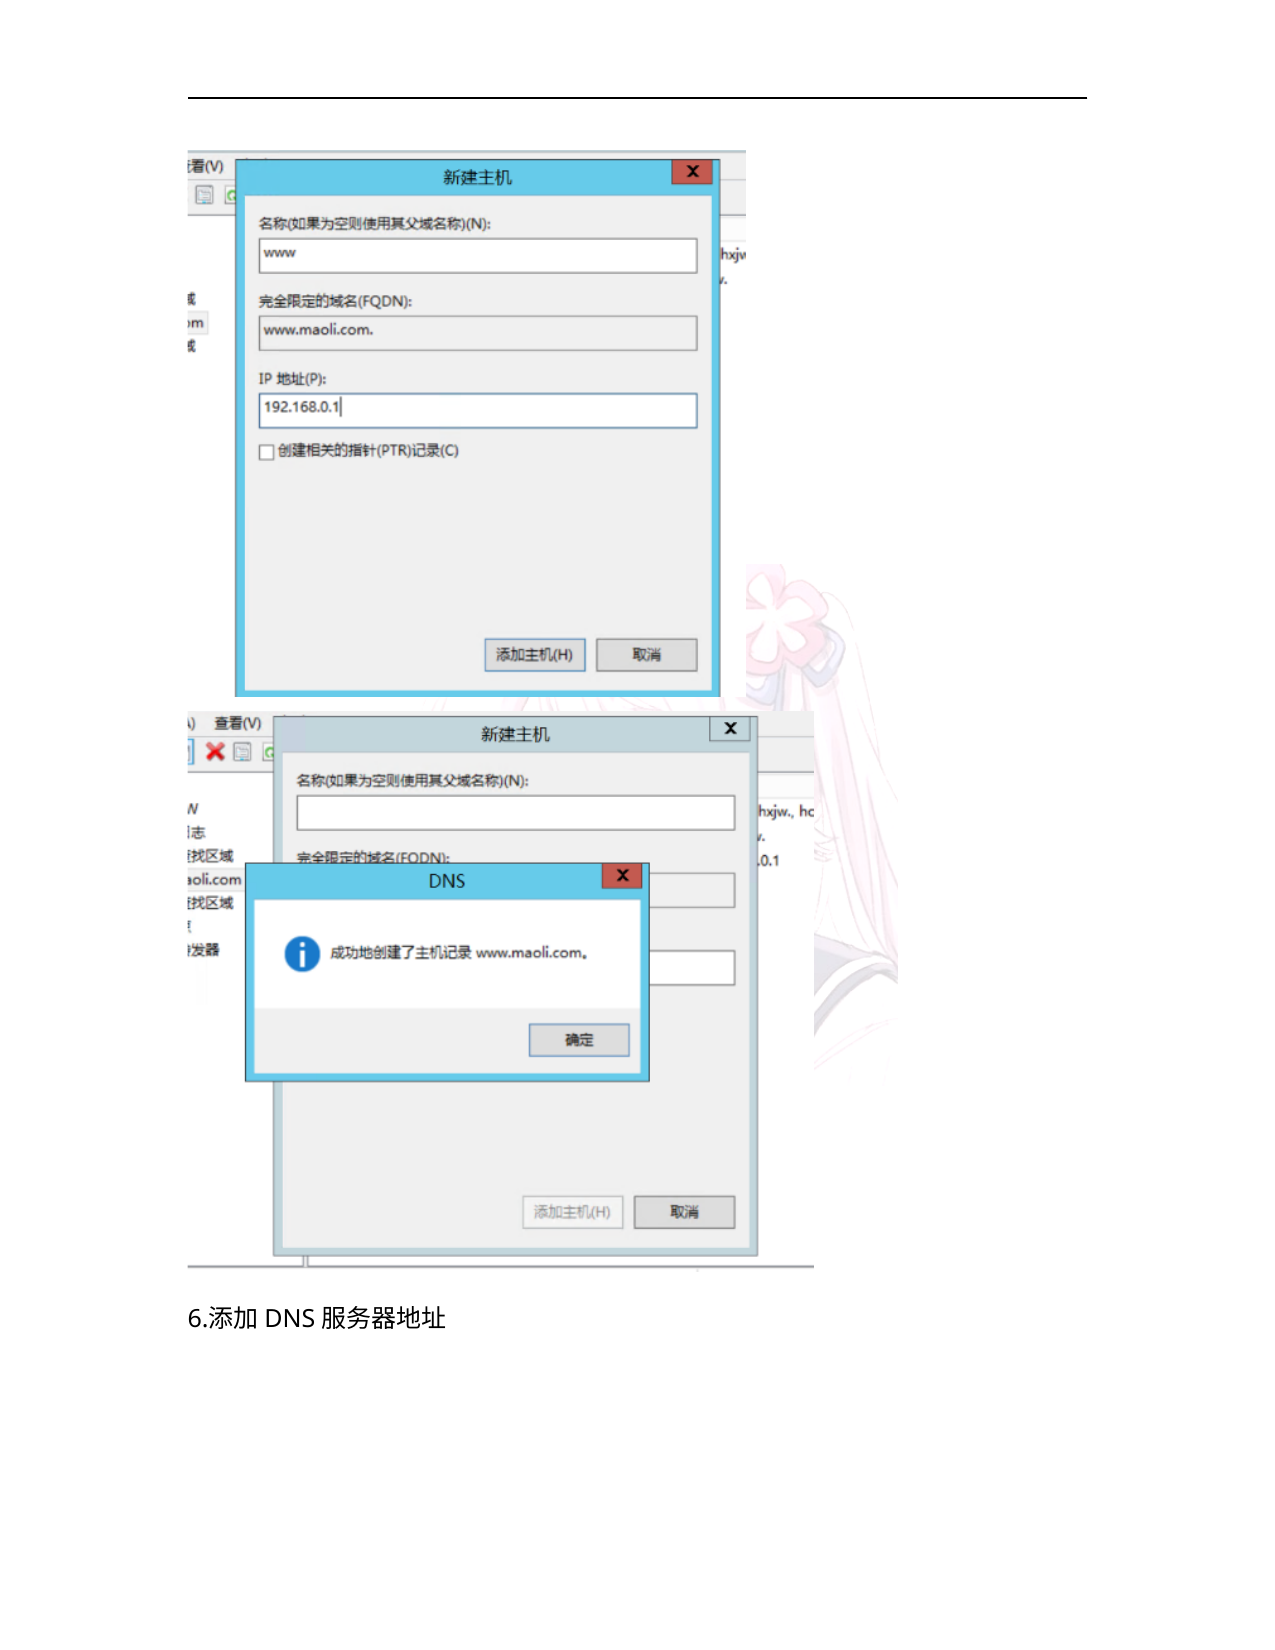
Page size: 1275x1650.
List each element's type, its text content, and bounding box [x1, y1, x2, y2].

picture [187, 711, 814, 1272]
list 6.添加 DNS 服务器地址 [187, 1298, 1087, 1334]
picture [187, 150, 746, 697]
